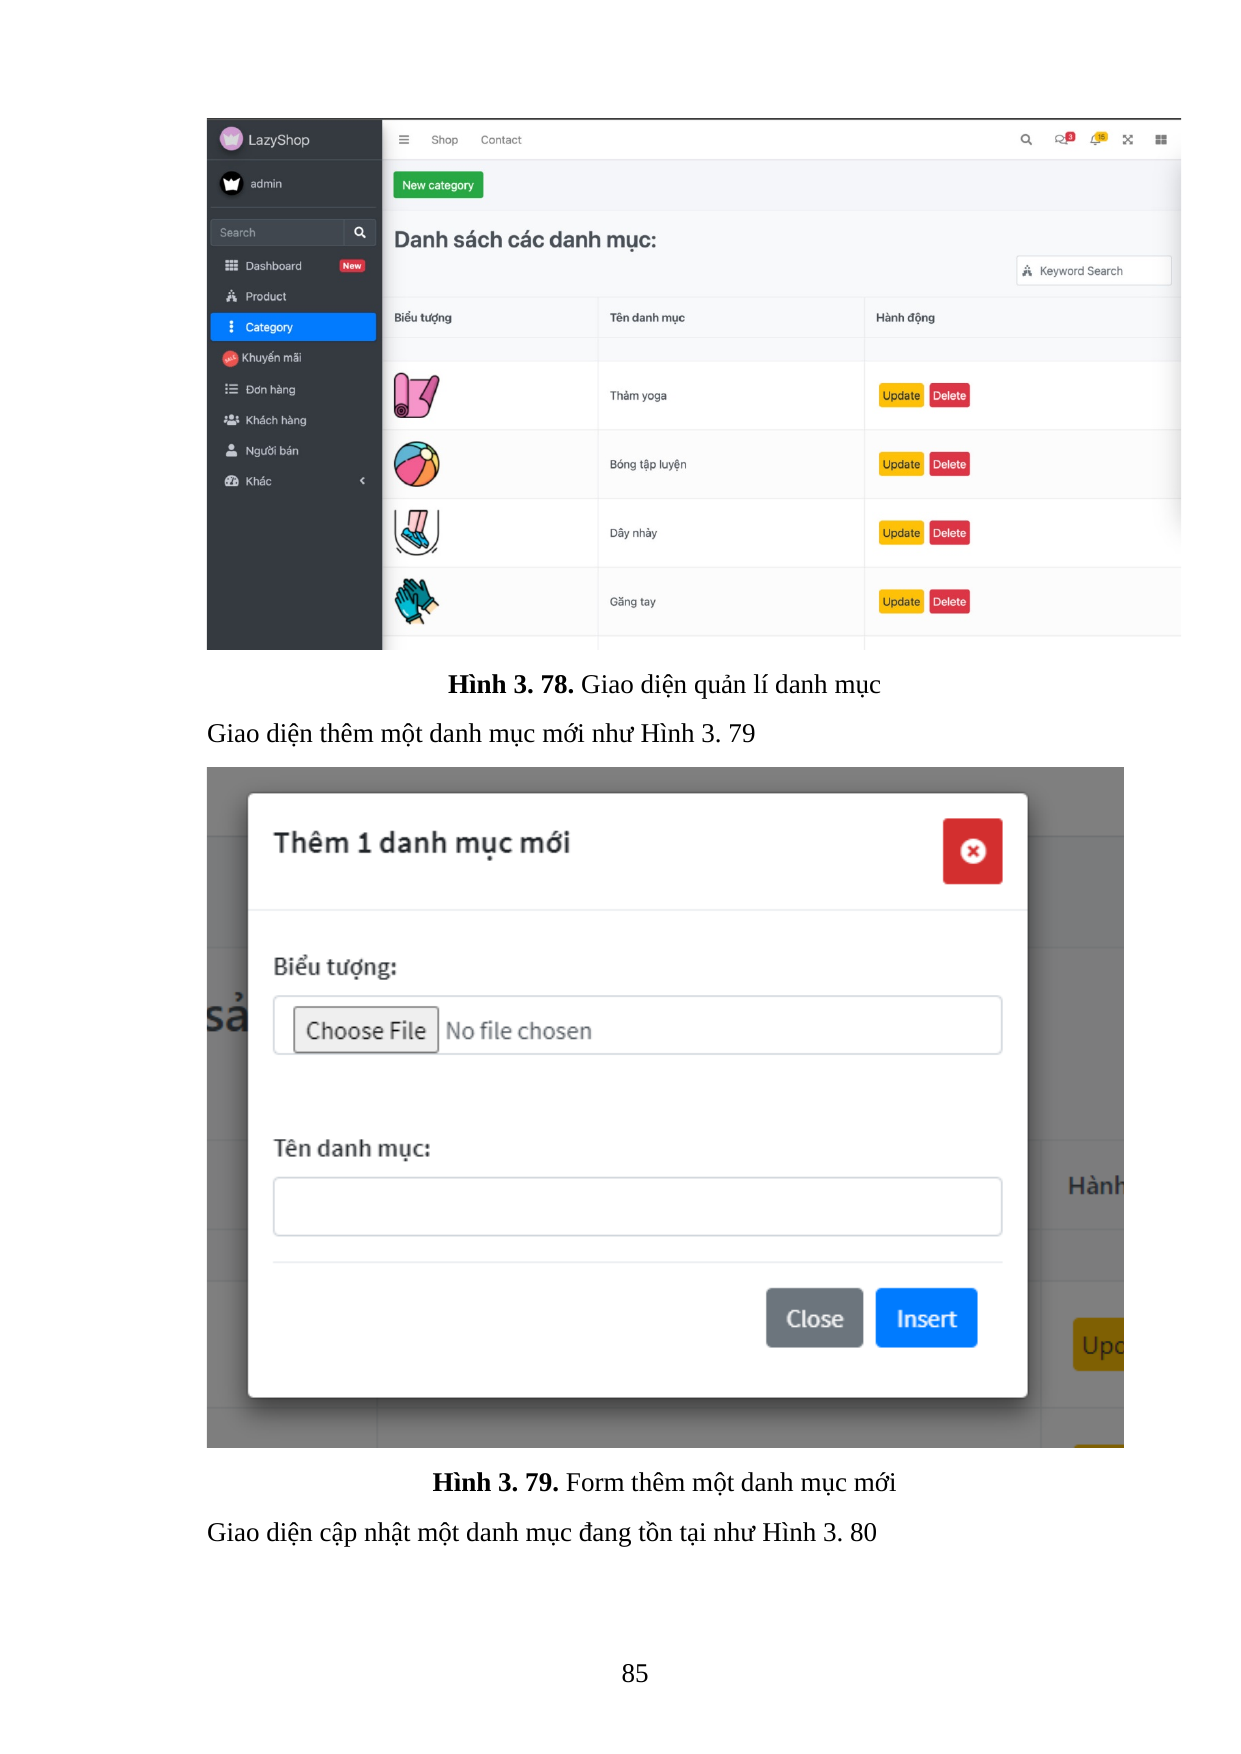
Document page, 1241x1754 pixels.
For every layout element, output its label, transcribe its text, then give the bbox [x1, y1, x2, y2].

text Hình 3. 78. Giao diện quản lí danh mục [148, 668, 1122, 699]
text Giao diện cập nhật một danh mục đang tồn tại như Hình 3. 80 [148, 1516, 1122, 1547]
text Hình 3. 79. Form thêm một danh mục mới [148, 1466, 1122, 1497]
text Giao diện thêm một danh mục mới như Hình 3. 79 [148, 718, 1122, 749]
picture [206, 118, 1182, 650]
picture [206, 767, 1124, 1448]
